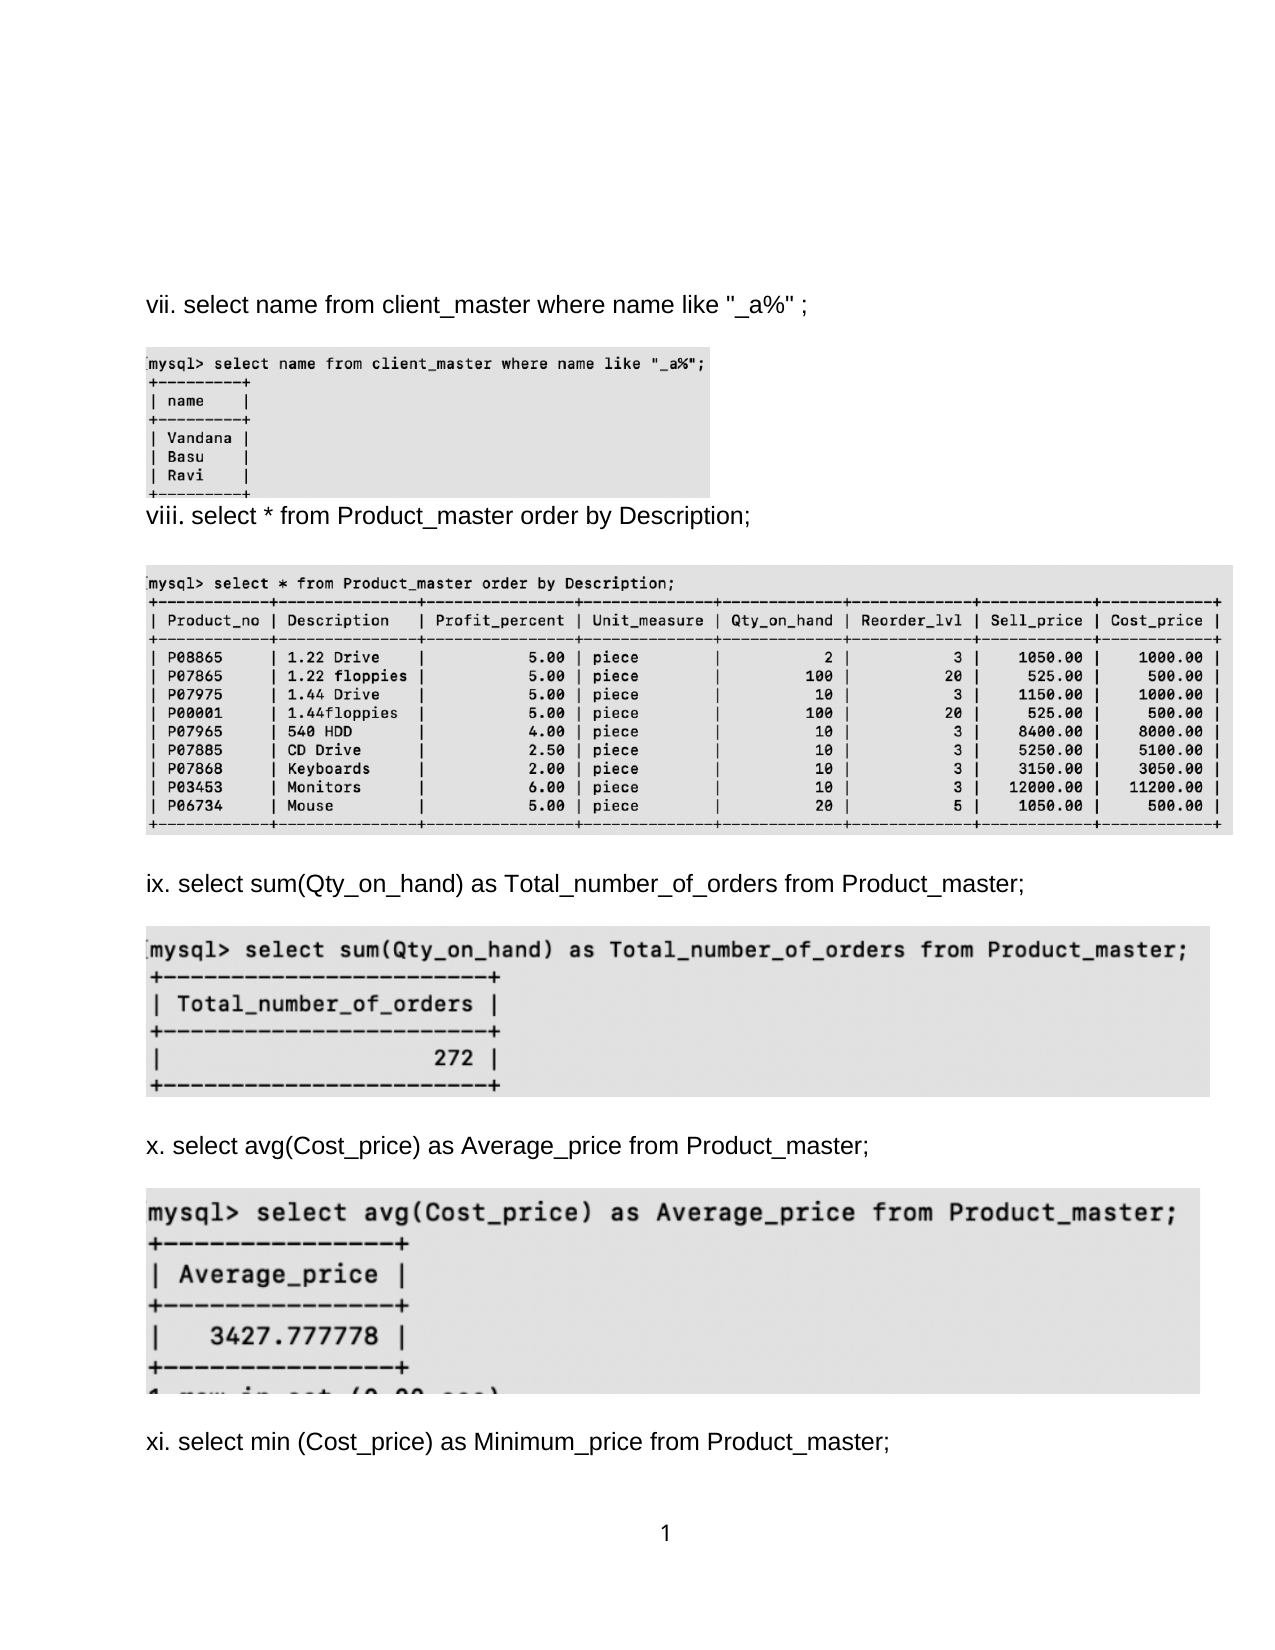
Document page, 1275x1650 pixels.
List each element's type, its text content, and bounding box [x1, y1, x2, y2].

picture [145, 1188, 1201, 1394]
picture [145, 347, 710, 498]
list select * from Product_master order by Description; [146, 497, 1210, 531]
list select name from client_master where name like "_a%" ; [146, 290, 1210, 318]
list select sum(Qty_on_hand) as Total_number_of_orders from Product_master; [146, 869, 1210, 898]
picture [145, 565, 1233, 835]
list select min (Cost_price) as Minimum_price from Product_master; [146, 1427, 1210, 1456]
picture [145, 926, 1210, 1097]
list select avg(Cost_price) as Average_price from Product_master; [146, 1131, 1210, 1160]
